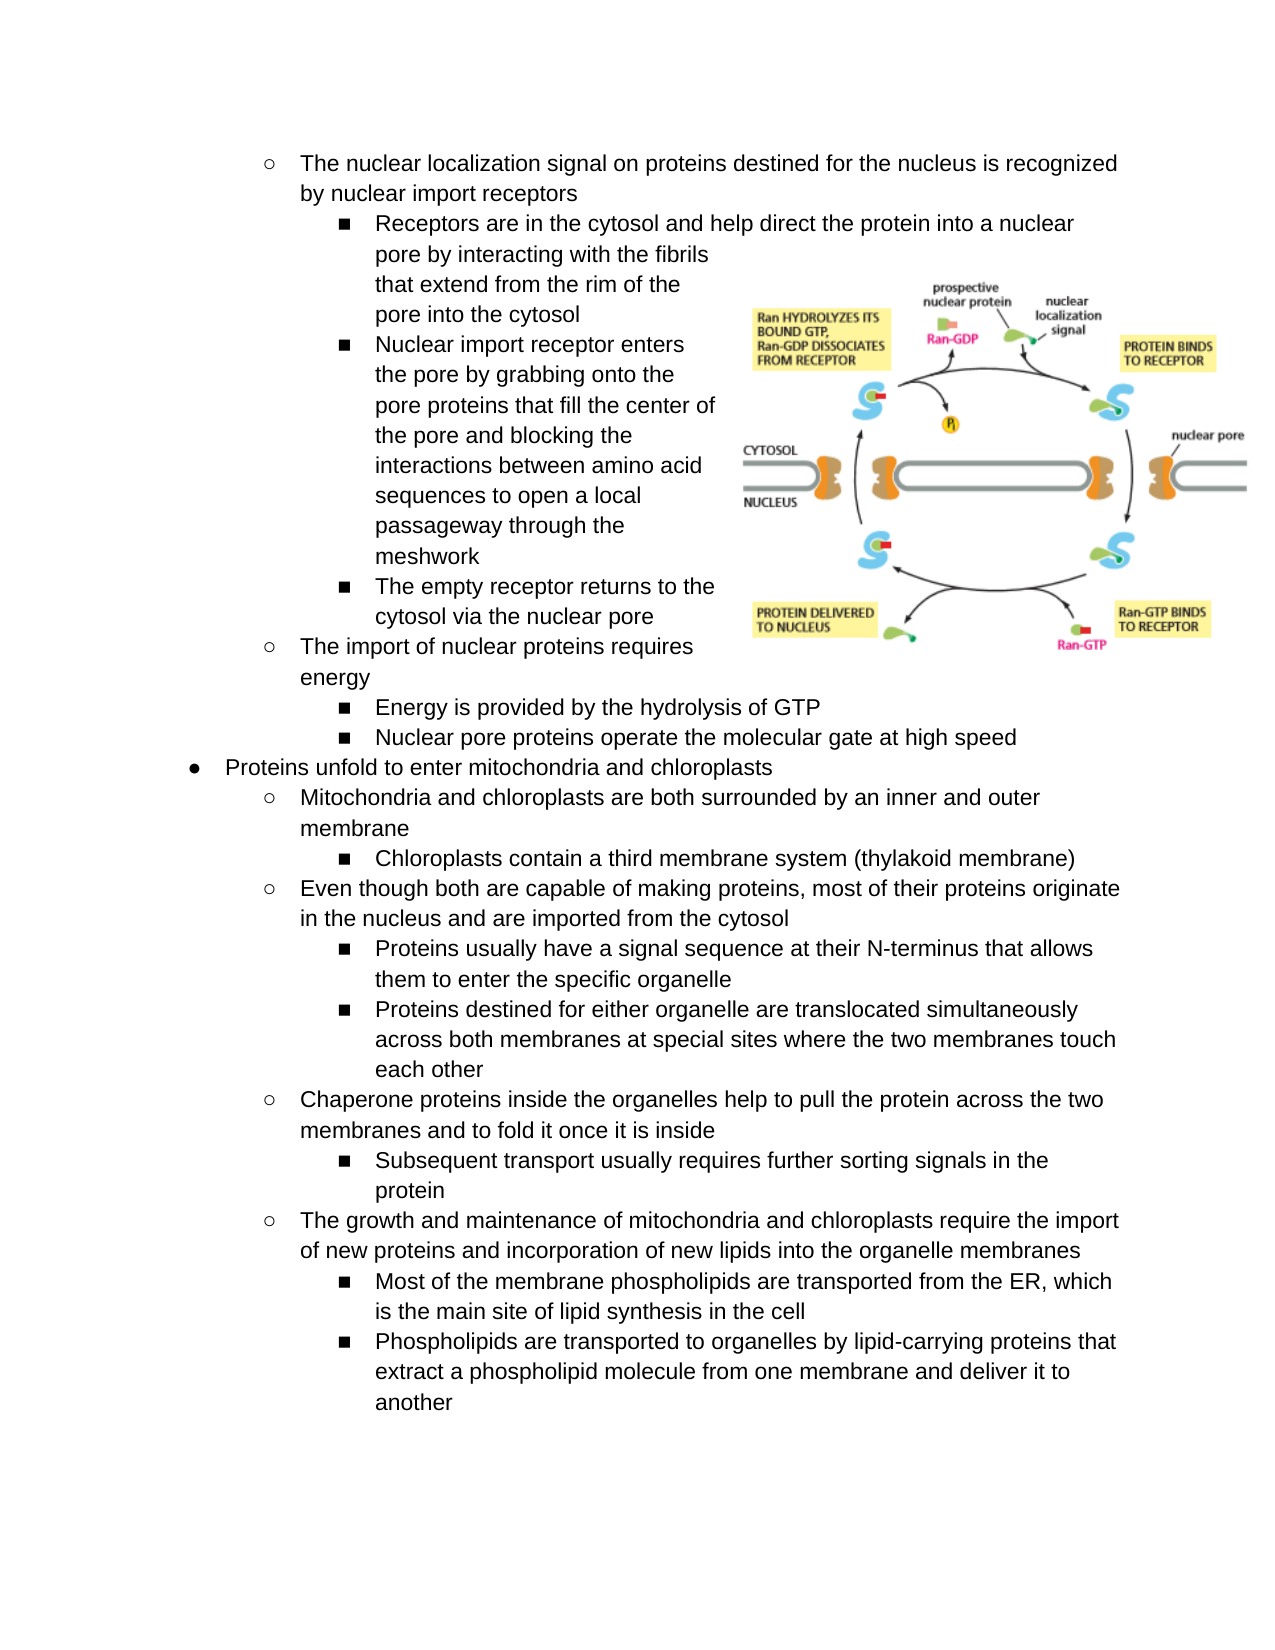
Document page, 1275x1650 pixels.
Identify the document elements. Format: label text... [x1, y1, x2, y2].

list Proteins destined for either organelle are translocated simultaneously across both membranes at special sites where the two membranes touch each other [337, 996, 1125, 1083]
list Proteins unfold to enter mitochondria and chloroplasts [187, 754, 1125, 781]
list Nuclear import receptor enters the pore by grabbing onto the pore proteins that fill the center of the pore and blocking the interactions between amino acid sequences to open a local passageway through the meshwork [337, 331, 738, 569]
list Subsequent transport usually requires further sorting signals in the protein [337, 1147, 1125, 1203]
list Mitochondria and chloroplasts are both surrounded by an inner and outer membrane [262, 784, 1125, 841]
list The import of nuclear proteins requires energy [262, 633, 1125, 690]
list Chaperone proteins inside the organelles help to pull the protein across the two membranes and to fold it once it is inside [262, 1086, 1125, 1143]
list Proteins usually have a signal sequence at their N-terminus that allows them to enter the specific organelle [337, 935, 1125, 992]
list Even though both are capable of making proteins, most of their proteins originate in the nucleus and are imported from the cytosol [262, 875, 1125, 932]
list Phospholipids are transported to organelles by lipid-carrying proteins that extract a phospholipid molecule from one membrane and deliver it to another [337, 1328, 1125, 1415]
list Chloroplasts contain a third membrane system (thylakoid membrane) [337, 845, 1125, 871]
list Energy is provided by the hydrolysis of GTP [337, 694, 1125, 720]
list The growth and maintenance of mitochondria and chloroplasts require the import of new proteins and incorporation of new lipids into the organelle membranes [262, 1207, 1125, 1264]
list Nuclear pore proteins operate the molecular gate at high speed [337, 724, 1125, 750]
list The empty receptor returns to the cytosol via the nuclear pore [337, 573, 738, 629]
list Most of the membrane phospholipids are transported from the ER, which is the main site of lipid synthesis in the cell [337, 1268, 1125, 1324]
picture [738, 279, 1255, 654]
list The nuclear localization signal on proteins destined for the nucleus is recognized by nuclear import receptors [262, 150, 1125, 207]
list Receptors are in the cytosol and help direct the protein into a nuclear pore by interacting with the fibrils that extend from the rim of the pore into the cytosol [337, 210, 1125, 327]
